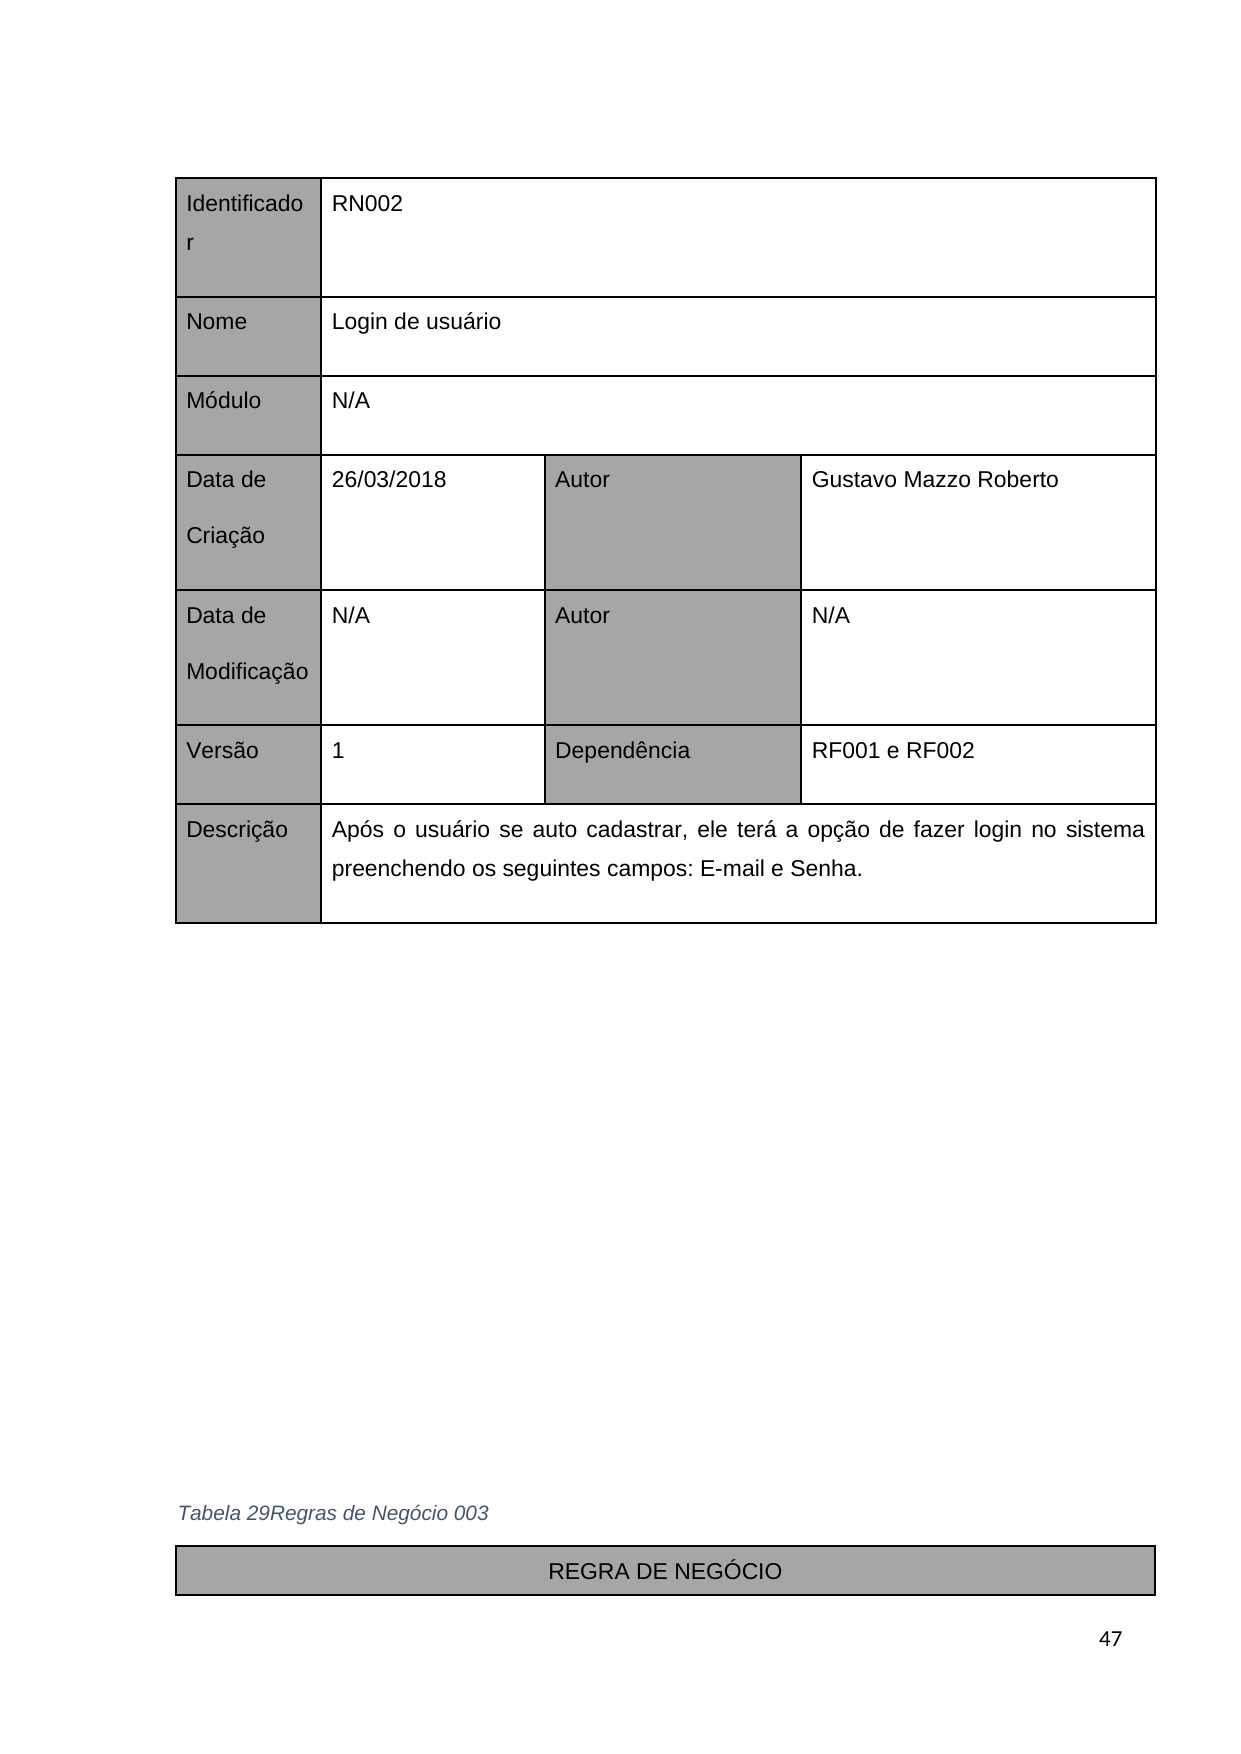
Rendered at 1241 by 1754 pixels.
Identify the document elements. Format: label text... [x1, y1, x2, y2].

table_cell Data de Modificação [177, 591, 320, 724]
table_cell N/A [322, 377, 1155, 454]
table_cell RF001 e RF002 [802, 726, 1155, 803]
table_cell Autor [546, 456, 800, 589]
table_cell 1 [322, 726, 544, 803]
table_cell Após o usuário se auto cadastrar, ele terá a opção de fazer login no sistema preenchendo os seguintes campos: E-mail e Senha. [322, 805, 1155, 922]
table_cell Identificador [177, 179, 320, 296]
table_cell N/A [322, 591, 544, 724]
table_cell N/A [802, 591, 1155, 724]
table_cell Data de Criação [177, 456, 320, 589]
table_cell Nome [177, 298, 320, 375]
table_cell Versão [177, 726, 320, 803]
text Tabela 29Regras de Negócio 003 [177, 1500, 1122, 1524]
table_header REGRA DE NEGÓCIO [177, 1547, 1154, 1594]
table_cell RN002 [322, 179, 1155, 296]
table_cell Dependência [546, 726, 800, 803]
table_cell Autor [546, 591, 800, 724]
table_cell 26/03/2018 [322, 456, 544, 589]
table_cell Descrição [177, 805, 320, 922]
table_cell Módulo [177, 377, 320, 454]
table_cell Gustavo Mazzo Roberto [802, 456, 1155, 589]
table_cell Login de usuário [322, 298, 1155, 375]
